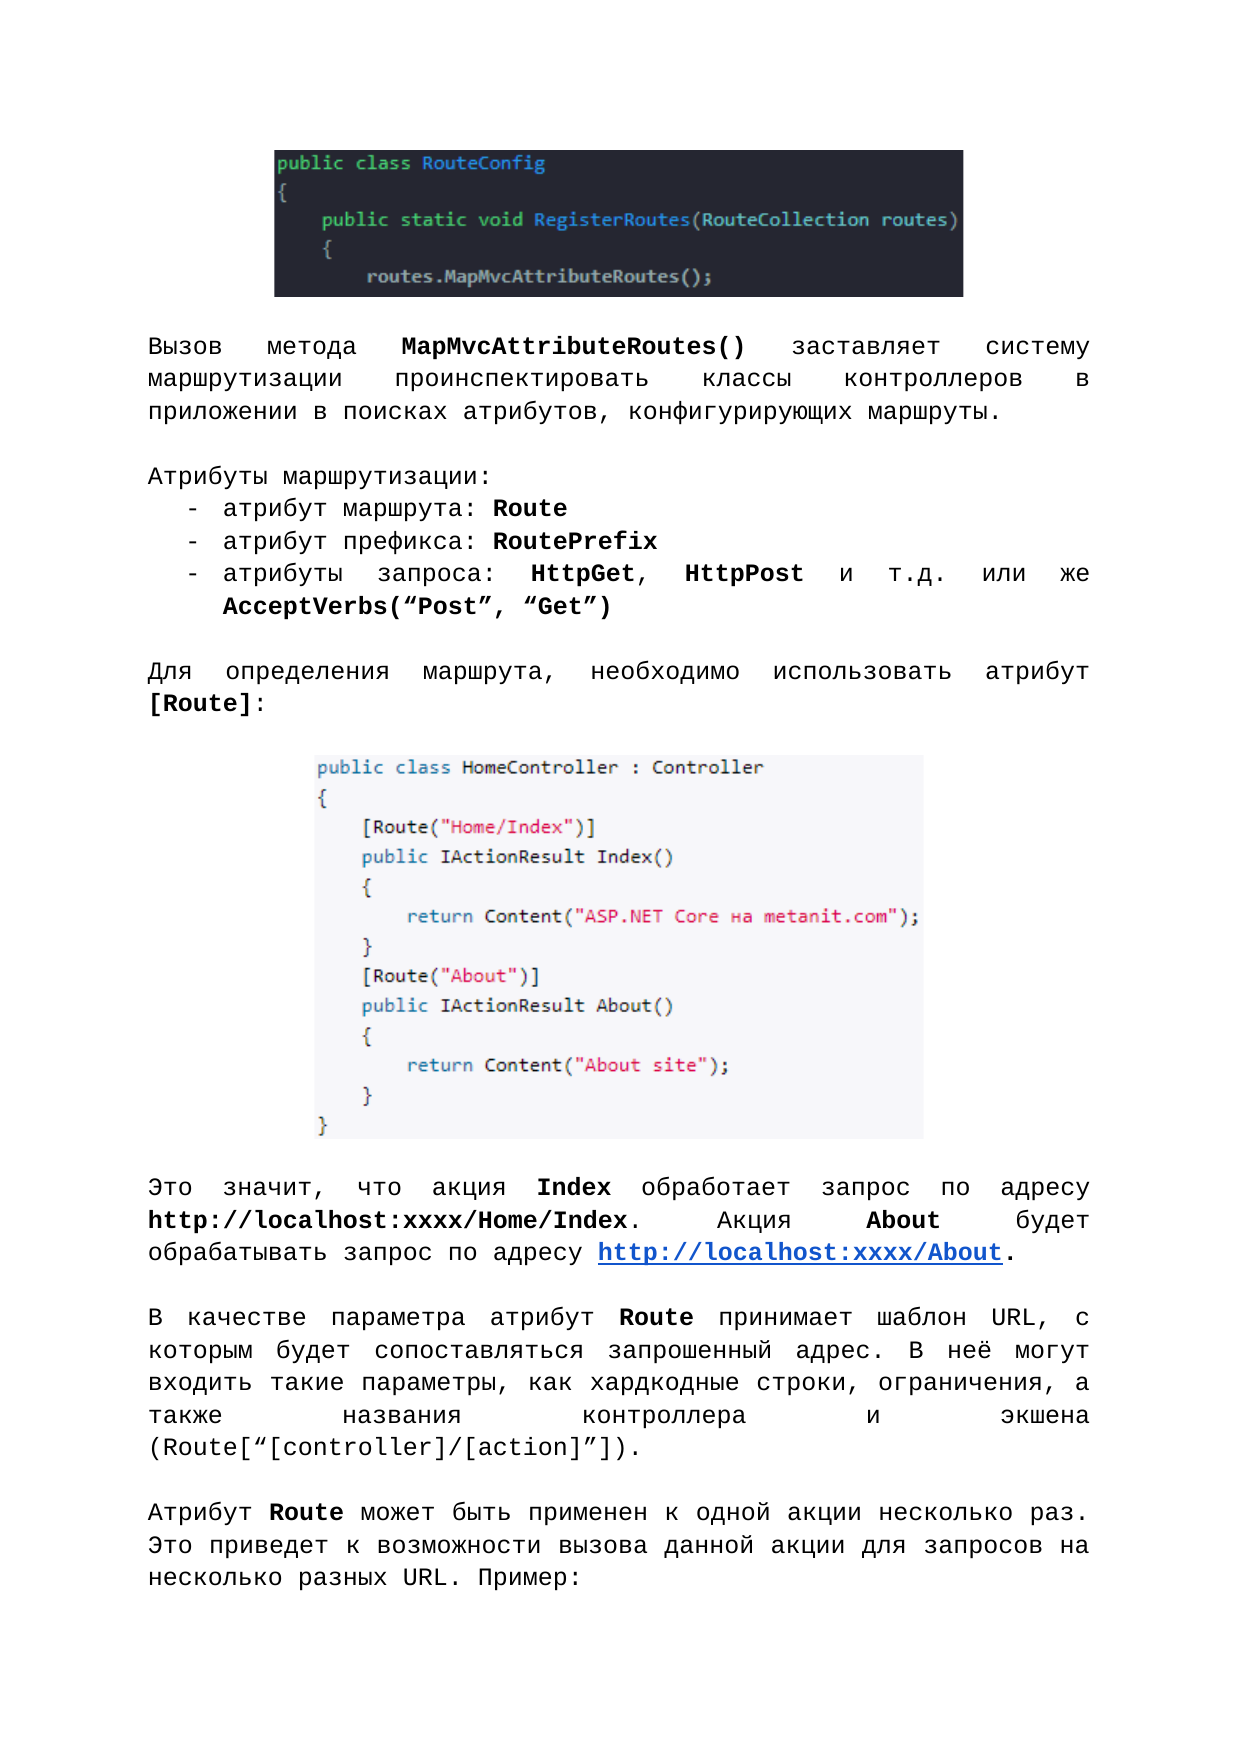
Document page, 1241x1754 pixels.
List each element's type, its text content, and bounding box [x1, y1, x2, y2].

text Для определения маршрута, необходимо использовать атрибут [Route]: [148, 658, 1090, 719]
text Вызов метода MapMvcAttributeRoutes() заставляет систему маршрутизации проинспектировать классы контроллеров в приложении в поисках атрибутов, конфигурирующих маршруты. [148, 333, 1090, 427]
picture [274, 150, 964, 297]
text Атрибуты маршрутизации: [148, 463, 1090, 492]
text Это значит, что акция Index обработает запрос по адресу http://localhost:xxxx/Home/Index. Акция About будет обрабатывать запрос по адресу http://localhost:xxxx/About. [148, 1175, 1090, 1268]
text Атрибут Route может быть применен к одной акции несколько раз. Это приведет к возможности вызова данной акции для запросов на несколько разных URL. Пример: [148, 1500, 1090, 1593]
picture [314, 755, 924, 1139]
list атрибуты запроса: HttpGet, HttpPost и т.д. или же AcceptVerbs(“Post”, “Get”) [185, 561, 1090, 622]
list атрибут префикса: RoutePrefix [185, 528, 1090, 557]
text В качестве параметра атрибут Route принимает шаблон URL, с которым будет сопоставляться запрошенный адрес. В неё могут входить такие параметры, как хардкодные строки, ограничения, а также названия контроллера и экшена (Route[“[controller]/[action]”]). [148, 1272, 1090, 1463]
list атрибут маршрута: Route [185, 496, 1090, 524]
